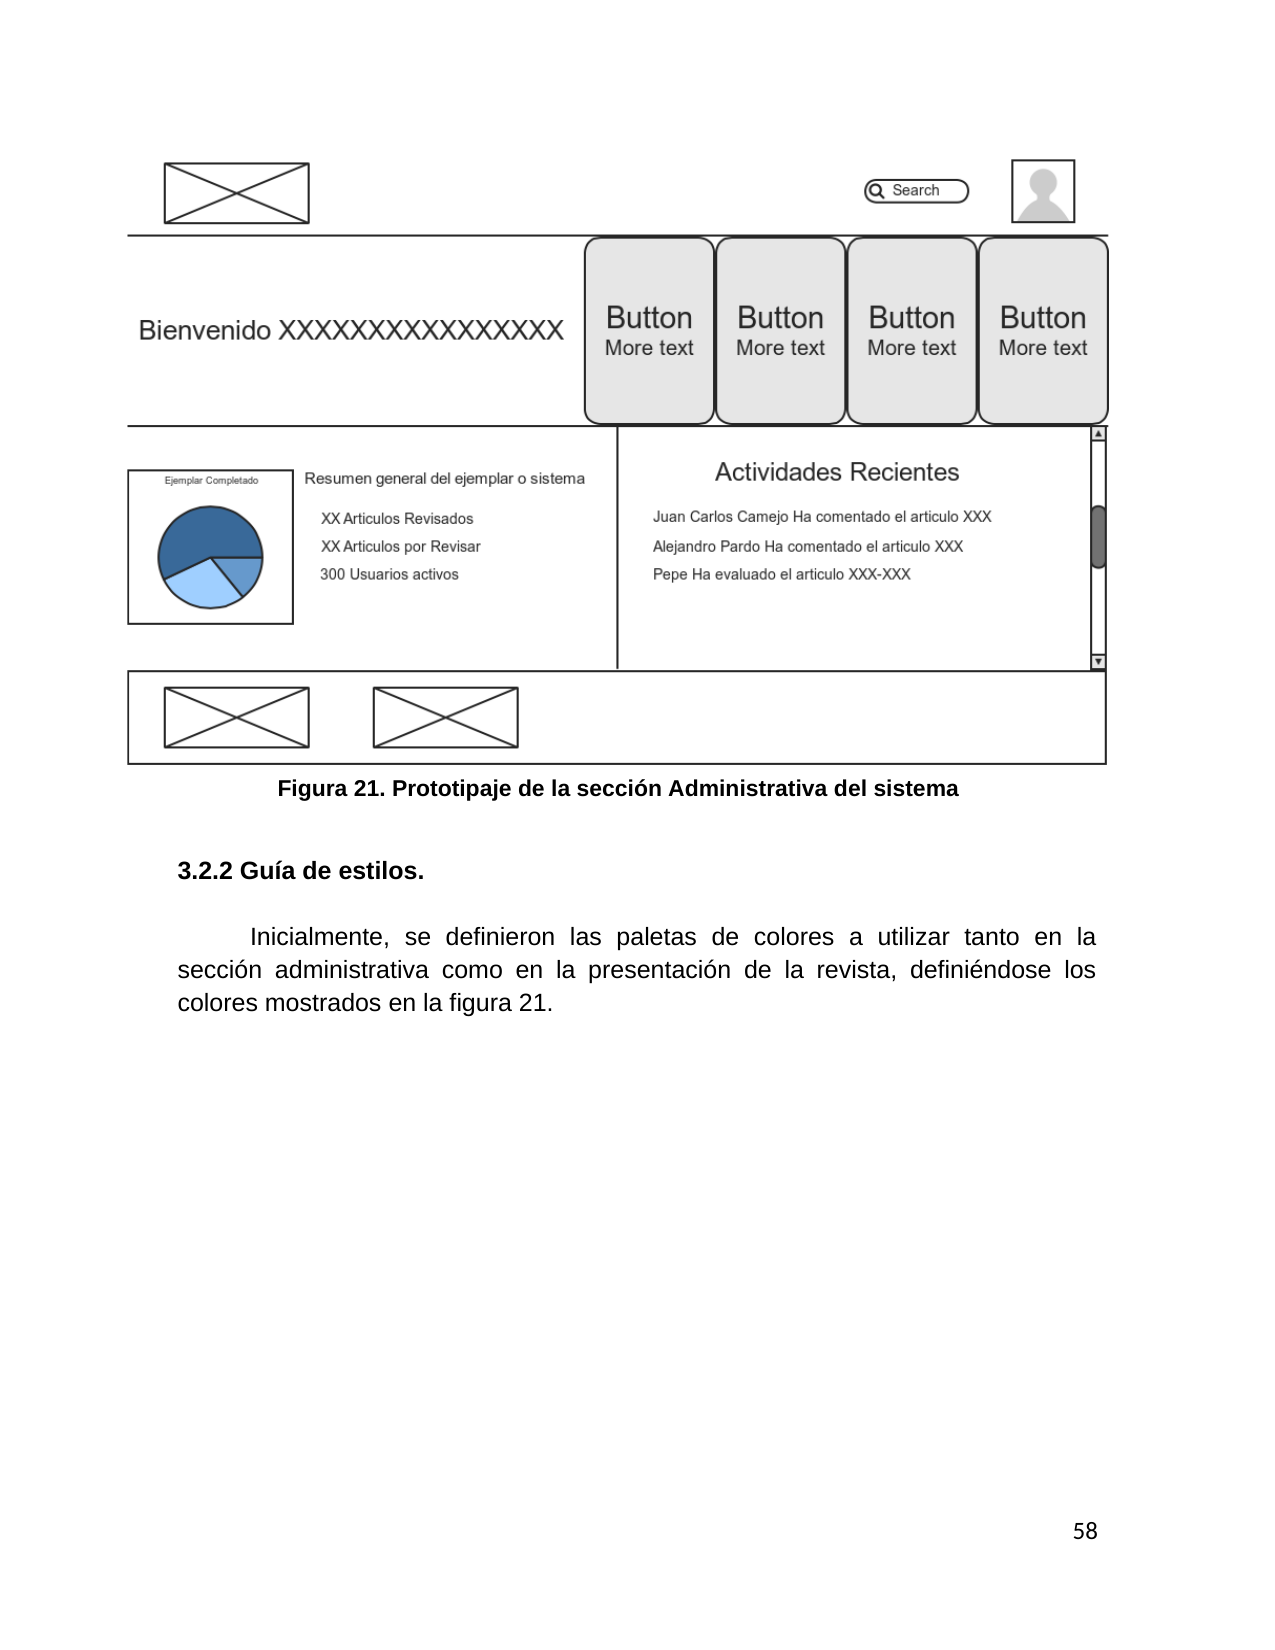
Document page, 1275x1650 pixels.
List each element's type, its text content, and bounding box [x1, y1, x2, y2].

list Inicialmente, se definieron las paletas de colores a utilizar tanto en la sección administrativa como en la presentación de la revista, definiéndose los colores mostrados en la figura 21. [177, 922, 1098, 1017]
subtitle 3.2.2 Guía de estilos. [177, 856, 1098, 885]
picture [127, 147, 1109, 767]
